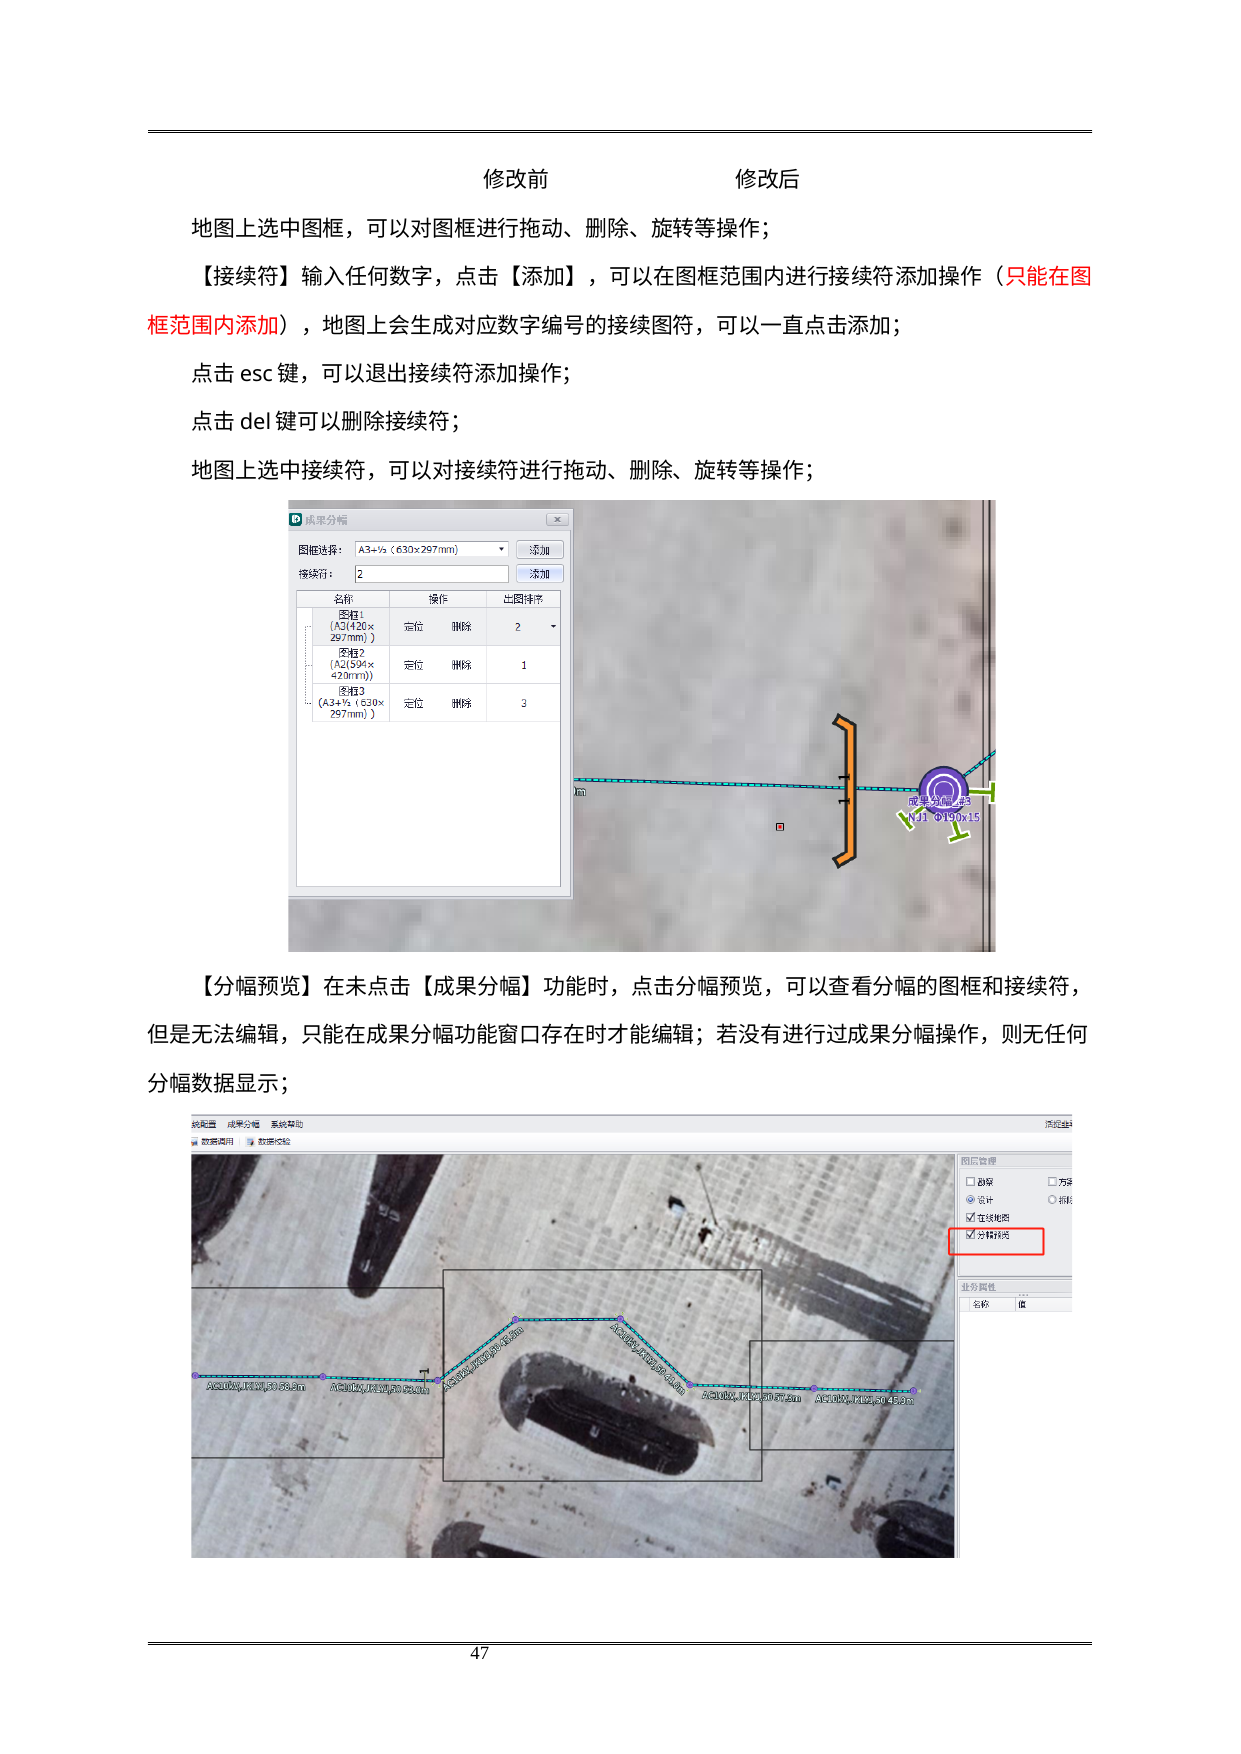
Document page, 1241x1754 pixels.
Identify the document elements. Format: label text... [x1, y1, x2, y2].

picture [191, 1114, 1073, 1558]
text 点击esc键，可以退出接续符添加操作； [148, 356, 1092, 388]
picture [288, 500, 996, 952]
text 【分幅预览】在未点击【成果分幅】功能时，点击分幅预览，可以查看分幅的图框和接续符，但是无法编辑，只能在成果分幅功能窗口存在时才能编辑；若没有进行过成果分幅操作，则无任何分幅数据显示； [148, 968, 1092, 1098]
text 【接续符】输入任何数字，点击【添加】，可以在图框范围内进行接续符添加操作（只能在图框范围内添加），地图上会生成对应数字编号的接续图符，可以一直点击添加； [148, 259, 1092, 340]
text 点击del键可以删除接续符； [148, 404, 1092, 437]
text 地图上选中接续符，可以对接续符进行拖动、删除、旋转等操作； [148, 452, 1092, 485]
text 地图上选中图框，可以对图框进行拖动、删除、旋转等操作； [148, 210, 1092, 243]
text 修改前 修改后 [148, 162, 1092, 194]
